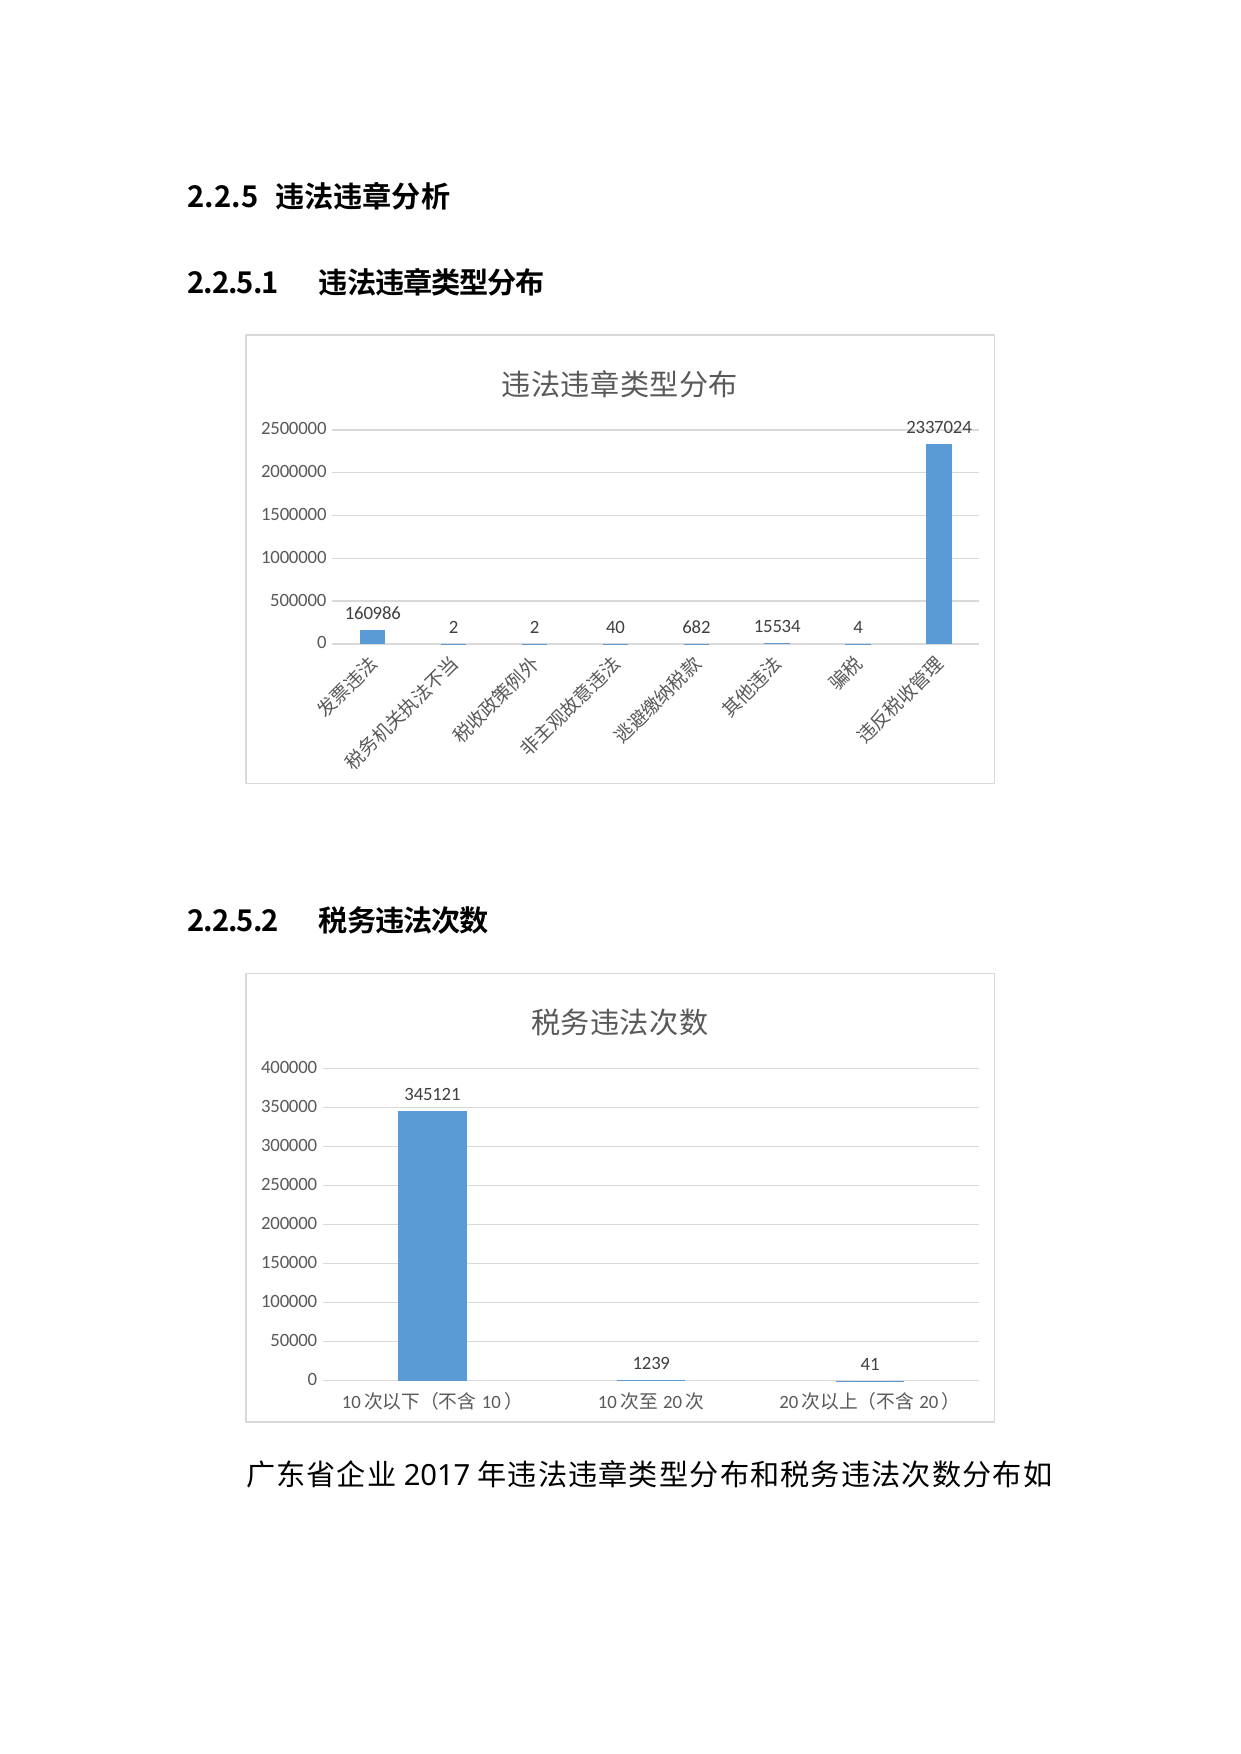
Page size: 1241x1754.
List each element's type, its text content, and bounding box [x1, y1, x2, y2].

list 税务违法次数 [187, 887, 1053, 952]
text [187, 1440, 1053, 1505]
list 违法违章分析 [187, 162, 1053, 227]
list 违法违章类型分布 [187, 248, 1053, 313]
